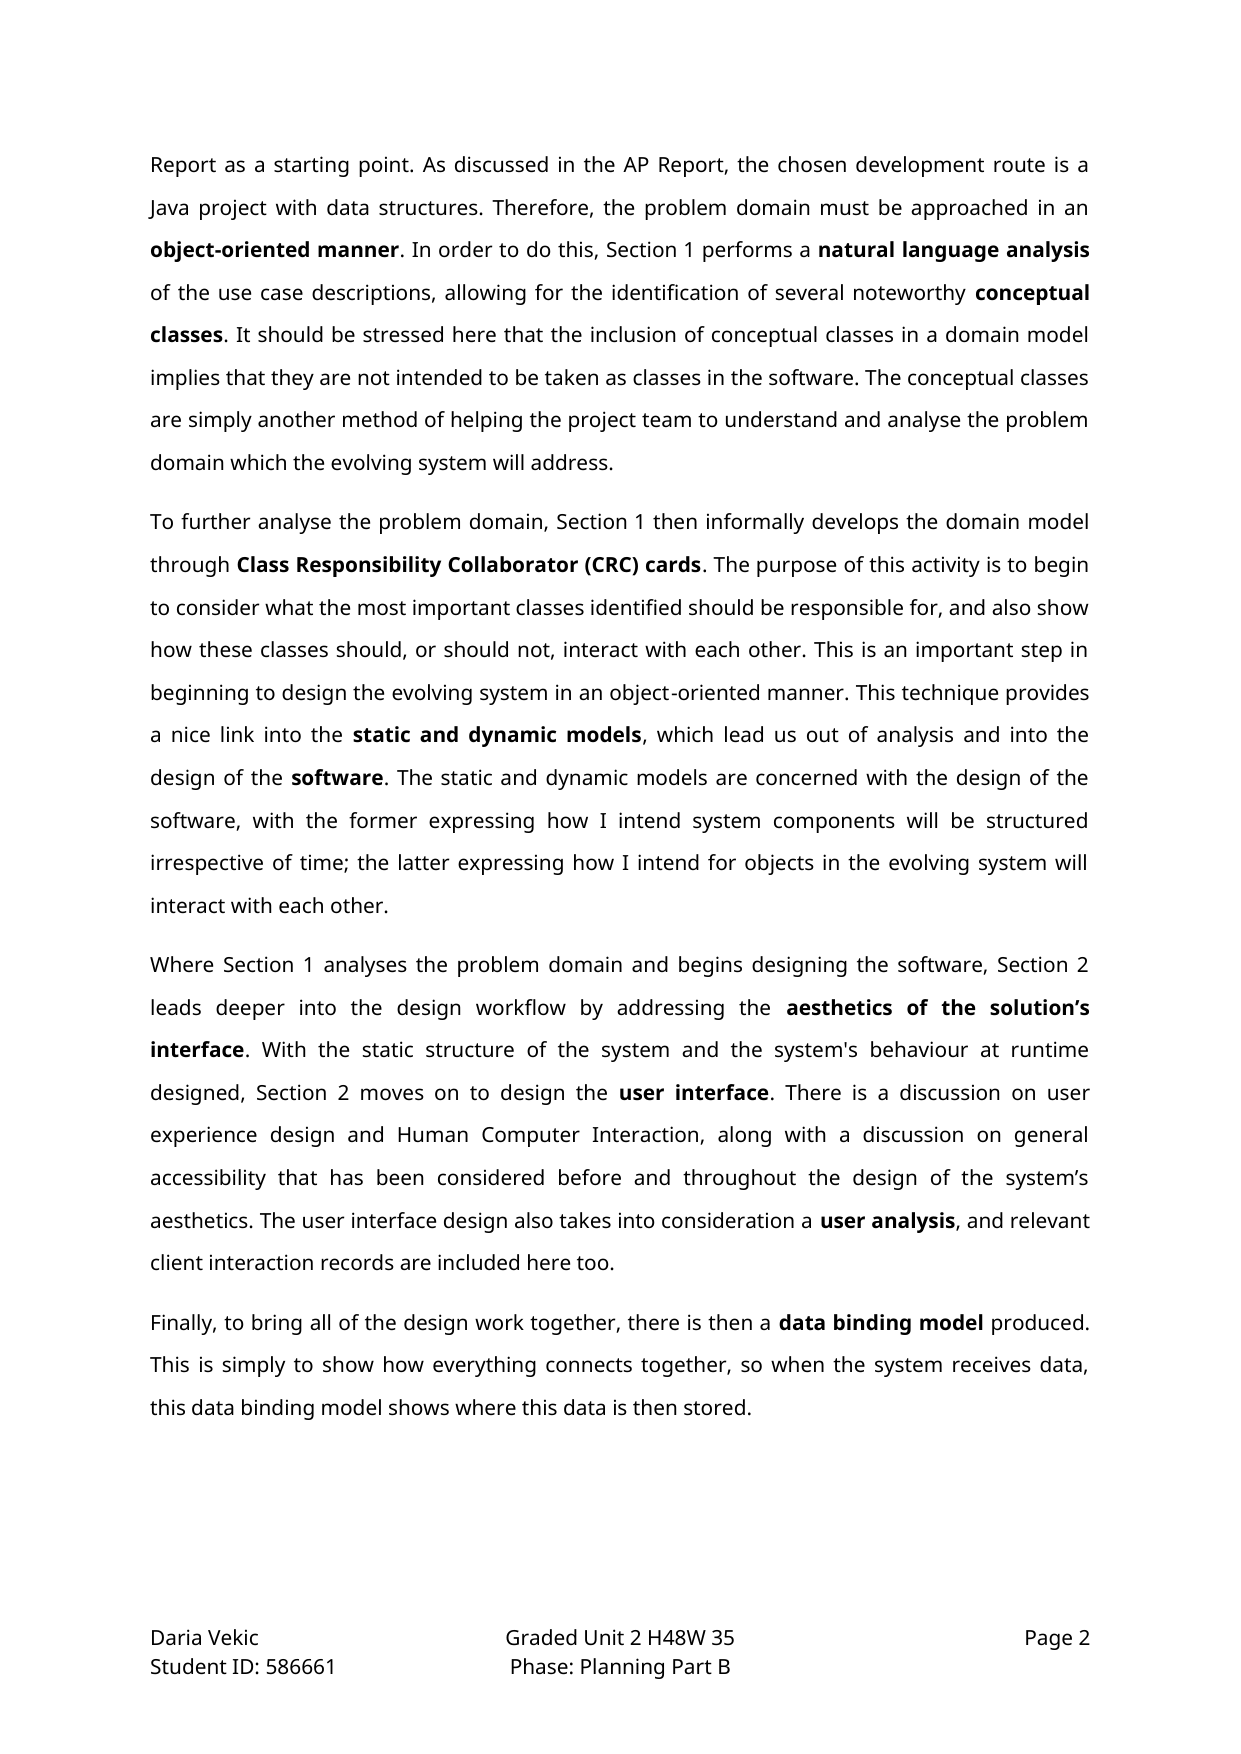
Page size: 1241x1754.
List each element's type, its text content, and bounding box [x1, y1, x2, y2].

text Finally, to bring all of the design work together, there is then a data binding model produced. This is simply to show how everything connects together, so when the system receives data, this data binding model shows where this data is then stored. [150, 1308, 1090, 1421]
text Where Section 1 analyses the problem domain and begins designing the software, Section 2 leads deeper into the design workflow by addressing the aesthetics of the solution’s interface. With the static structure of the system and the system's behaviour at runtime designed, Section 2 moves on to design the user interface. There is a discussion on user experience design and Human Computer Interaction, along with a discussion on general accessibility that has been considered before and throughout the design of the system’s aesthetics. The user interface design also takes into consideration a user analysis, and relevant client interaction records are included here too. [150, 950, 1090, 1277]
text To further analyse the problem domain, Section 1 then informally develops the domain model through Class Responsibility Collaborator (CRC) cards. The purpose of this activity is to begin to consider what the most important classes identified should be responsible for, and also show how these classes should, or should not, interact with each other. This is an important step in beginning to design the evolving system in an object-oriented manner. This technique provides a nice link into the static and dynamic models, which lead us out of analysis and into the design of the software. The static and dynamic models are concerned with the design of the software, with the former expressing how I intend system components will be structured irrespective of time; the latter expressing how I intend for objects in the evolving system will interact with each other. [150, 507, 1090, 919]
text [150, 150, 1090, 477]
